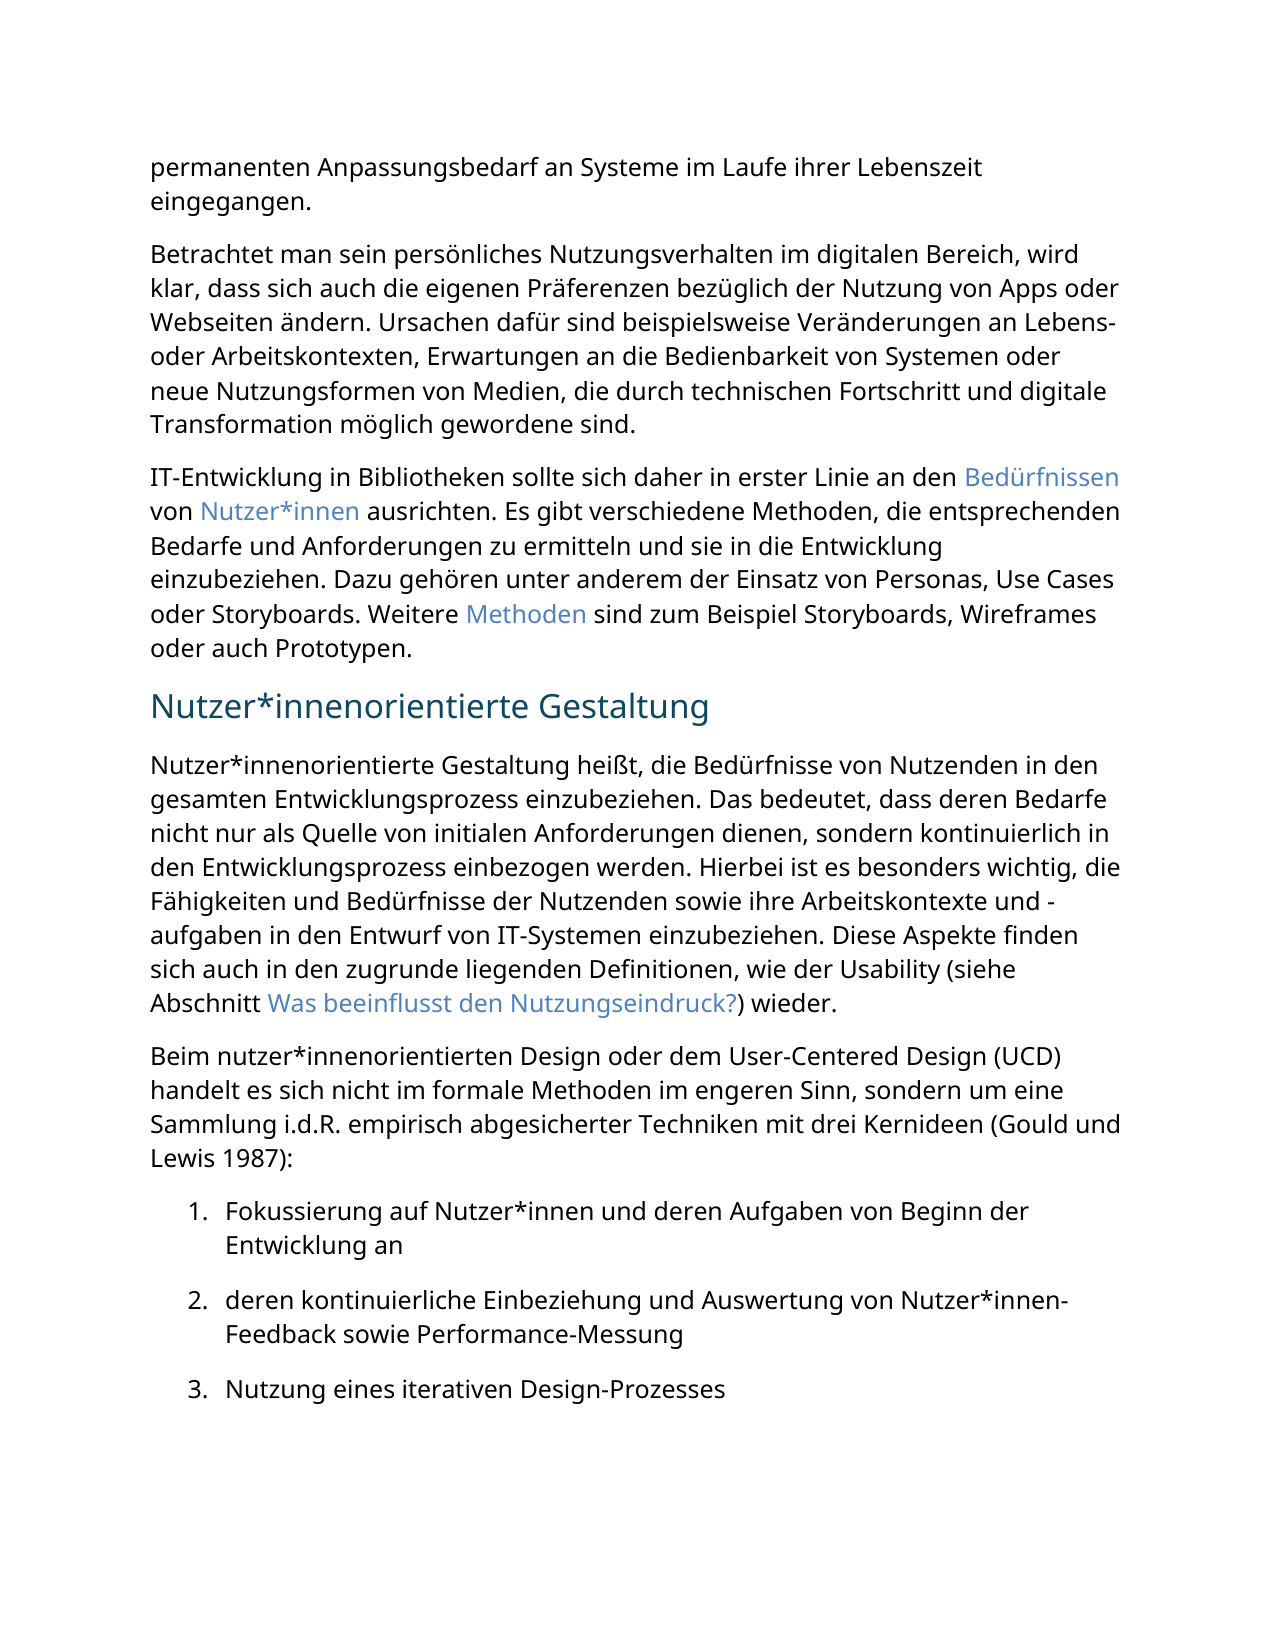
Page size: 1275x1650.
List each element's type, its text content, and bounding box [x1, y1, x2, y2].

list Nutzung eines iterativen Design-Prozesses [187, 1371, 1125, 1406]
list Fokussierung auf Nutzer*innen und deren Aufgaben von Beginn der Entwicklung an [187, 1193, 1125, 1262]
text Nutzer*innenorientierte Gestaltung heißt, die Bedürfnisse von Nutzenden in den gesamten Entwicklungsprozess einzubeziehen. Das bedeutet, dass deren Bedarfe nicht nur als Quelle von initialen Anforderungen dienen, sondern kontinuierlich in den Entwicklungsprozess einbezogen werden. Hierbei ist es besonders wichtig, die Fähigkeiten und Bedürfnisse der Nutzenden sowie ihre Arbeitskontexte und -aufgaben in den Entwurf von IT-Systemen einzubeziehen. Diese Aspekte finden sich auch in den zugrunde liegenden Definitionen, wie der Usability (siehe Abschnitt Was beeinflusst den Nutzungseindruck?) wieder. [150, 747, 1125, 1020]
subtitle Nutzer*innenorientierte Gestaltung [150, 683, 1125, 728]
text Betrachtet man sein persönliches Nutzungsverhalten im digitalen Bereich, wird klar, dass sich auch die eigenen Präferenzen bezüglich der Nutzung von Apps oder Webseiten ändern. Ursachen dafür sind beispielsweise Veränderungen an Lebens- oder Arbeitskontexten, Erwartungen an die Bedienbarkeit von Systemen oder neue Nutzungsformen von Medien, die durch technischen Fortschritt und digitale Transformation möglich gewordene sind. [150, 237, 1125, 441]
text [150, 150, 1125, 218]
text Beim nutzer*innenorientierten Design oder dem User-Centered Design (UCD) handelt es sich nicht im formale Methoden im engeren Sinn, sondern um eine Sammlung i.d.R. empirisch abgesicherter Techniken mit drei Kernideen (Gould und Lewis 1987): [150, 1038, 1125, 1175]
text IT-Entwicklung in Bibliotheken sollte sich daher in erster Linie an den Bedürfnissen von Nutzer*innen ausrichten. Es gibt verschiedene Methoden, die entsprechenden Bedarfe und Anforderungen zu ermitteln und sie in die Entwicklung einzubeziehen. Dazu gehören unter anderem der Einsatz von Personas, Use Cases oder Storyboards. Weitere Methoden sind zum Beispiel Storyboards, Wireframes oder auch Prototypen. [150, 460, 1125, 664]
list deren kontinuierliche Einbeziehung und Auswertung von Nutzer*innen-Feedback sowie Performance-Messung [187, 1282, 1125, 1351]
